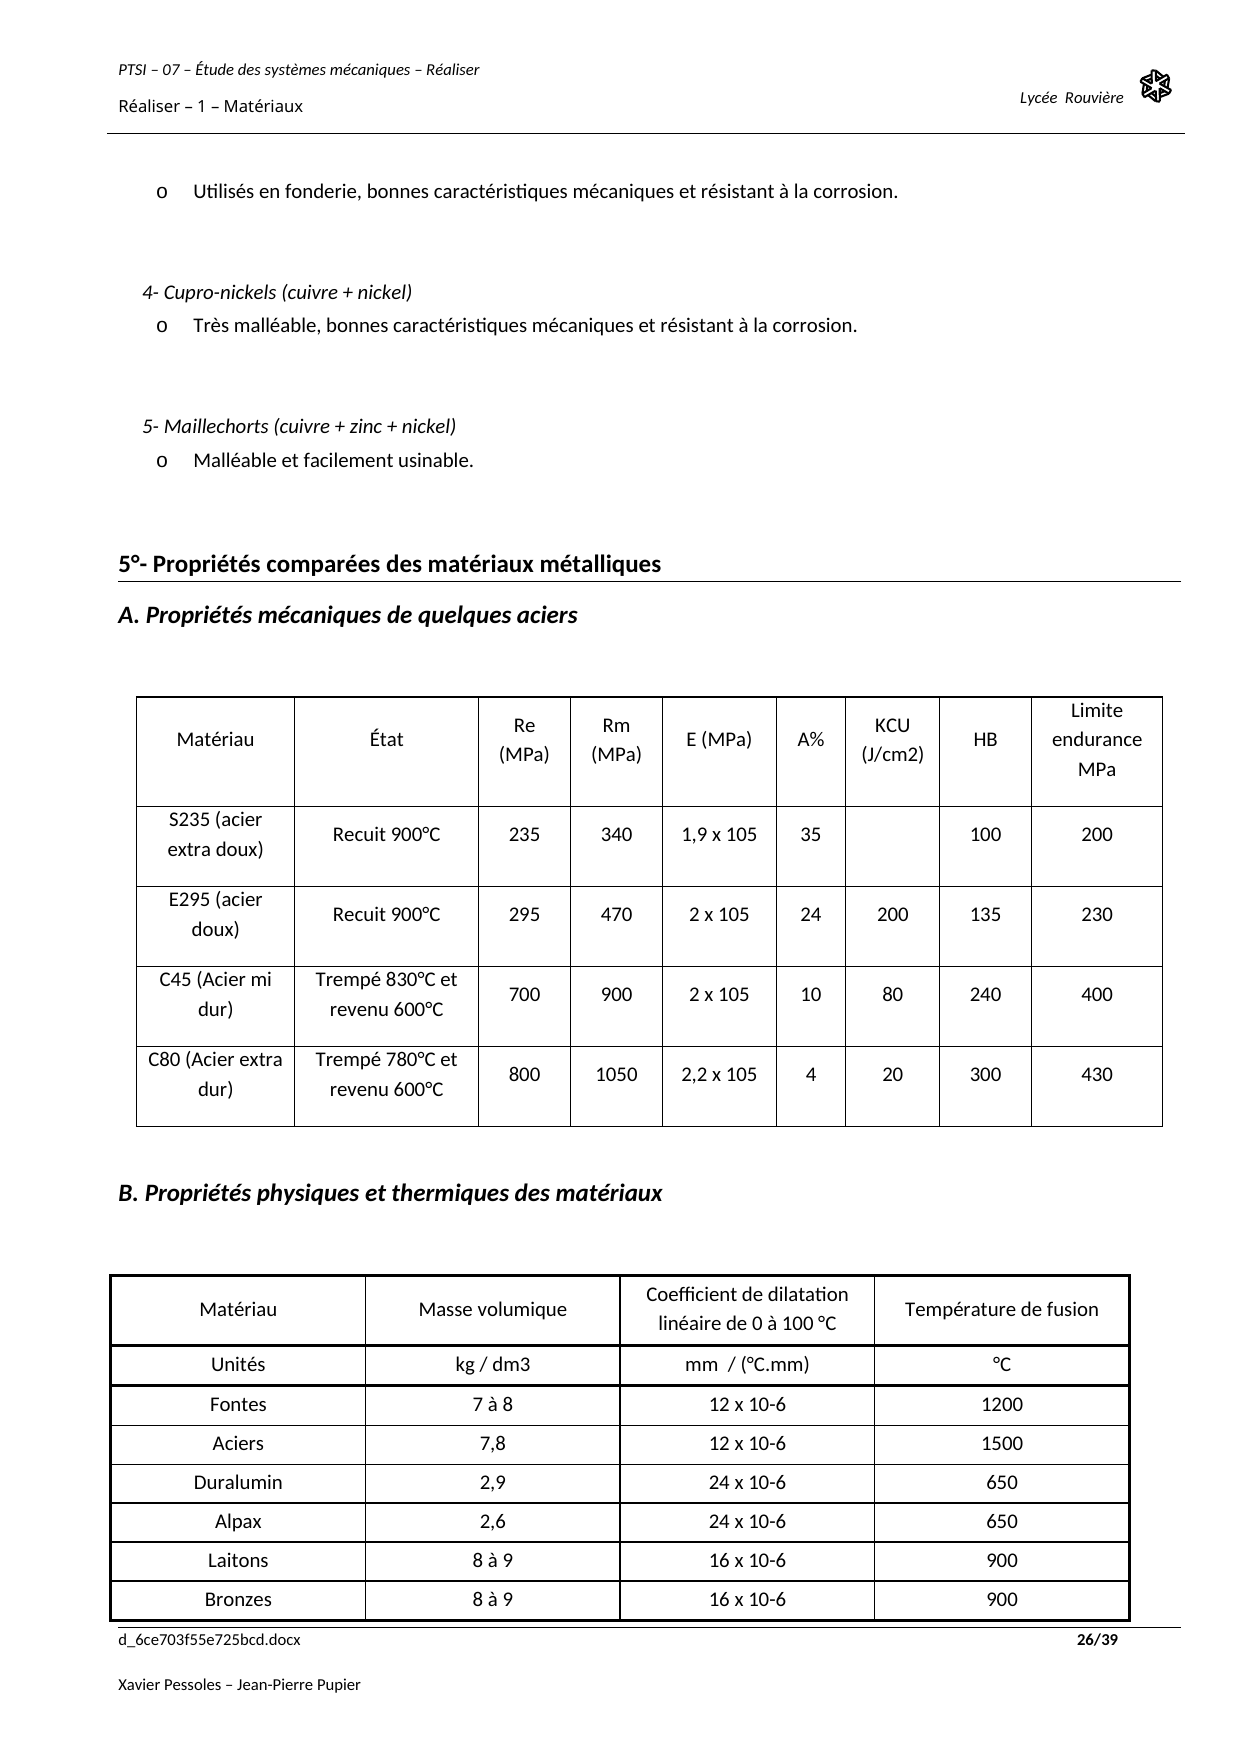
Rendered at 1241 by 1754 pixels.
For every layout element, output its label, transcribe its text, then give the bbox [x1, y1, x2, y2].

subtitle Propriétés physiques et thermiques des matériaux [118, 1177, 1181, 1207]
table_cell 8 à 9 [366, 1543, 619, 1580]
table_cell Laitons [112, 1543, 365, 1580]
table_cell 16 x 10-6 [621, 1543, 874, 1580]
table_cell 2,2 x 105 [663, 1047, 776, 1126]
table_cell Trempé 780°C et revenu 600°C [295, 1047, 478, 1126]
table_cell 400 [1032, 967, 1162, 1046]
table_header Re (MPa) [479, 698, 570, 806]
subtitle Cupro-nickels (cuivre + nickel) [118, 279, 1181, 304]
table_cell 8 à 9 [366, 1582, 619, 1619]
table_cell 200 [1032, 807, 1162, 886]
table_cell S235 (acier extra doux) [137, 807, 294, 886]
list Très malléable, bonnes caractéristiques mécaniques et résistant à la corrosion. [156, 312, 1181, 339]
table_cell 16 x 10-6 [621, 1582, 874, 1619]
table_cell 1500 [875, 1426, 1128, 1463]
table_cell 900 [875, 1543, 1128, 1580]
table_cell 4 [777, 1047, 845, 1126]
table_header HB [940, 698, 1031, 806]
list Utilisés en fonderie, bonnes caractéristiques mécaniques et résistant à la corrosion. [156, 178, 1181, 204]
table_cell 340 [571, 807, 662, 886]
table_cell 1,9 x 105 [663, 807, 776, 886]
table_cell 900 [875, 1582, 1128, 1619]
table_cell 295 [479, 887, 570, 966]
table_cell 230 [1032, 887, 1162, 966]
table_cell 80 [846, 967, 939, 1046]
list Malléable et facilement usinable. [156, 447, 1181, 473]
table_cell 24 x 10-6 [621, 1465, 874, 1502]
table_cell 200 [846, 887, 939, 966]
table_cell Trempé 830°C et revenu 600°C [295, 967, 478, 1046]
table_header Matériau [137, 698, 294, 806]
table_cell 800 [479, 1047, 570, 1126]
table_cell 2 x 105 [663, 967, 776, 1046]
table_header Température de fusion [875, 1277, 1128, 1344]
table_cell 650 [875, 1504, 1128, 1541]
table_cell 35 [777, 807, 845, 886]
table_cell 135 [940, 887, 1031, 966]
table_cell 100 [940, 807, 1031, 886]
table_cell 10 [777, 967, 845, 1046]
table_cell 430 [1032, 1047, 1162, 1126]
table_cell 650 [875, 1465, 1128, 1502]
subtitle Maillechorts (cuivre + zinc + nickel) [118, 414, 1181, 439]
table_header Masse volumique [366, 1277, 619, 1344]
table_cell Recuit 900°C [295, 887, 478, 966]
subtitle Propriétés mécaniques de quelques aciers [118, 599, 1181, 629]
table_cell 900 [571, 967, 662, 1046]
table_cell C45 (Acier mi dur) [137, 967, 294, 1046]
table_cell Duralumin [112, 1465, 365, 1502]
table_cell 12 x 10-6 [621, 1426, 874, 1463]
subtitle Propriétés comparées des matériaux métalliques [118, 548, 1181, 581]
table_cell kg / dm3 [366, 1347, 619, 1384]
table_cell 1200 [875, 1387, 1128, 1424]
table_header E (MPa) [663, 698, 776, 806]
table_cell 1050 [571, 1047, 662, 1126]
table_cell 700 [479, 967, 570, 1046]
table_header Matériau [112, 1277, 365, 1344]
table_cell 2,6 [366, 1504, 619, 1541]
table_cell 2,9 [366, 1465, 619, 1502]
table_header Coefficient de dilatation linéaire de 0 à 100 °C [621, 1277, 874, 1344]
table_cell Aciers [112, 1426, 365, 1463]
table_cell E295 (acier doux) [137, 887, 294, 966]
table_cell 24 [777, 887, 845, 966]
table_cell Fontes [112, 1387, 365, 1424]
table_cell Unités [112, 1347, 365, 1384]
table_header État [295, 698, 478, 806]
table_cell 20 [846, 1047, 939, 1126]
table_header Rm (MPa) [571, 698, 662, 806]
table_cell °C [875, 1347, 1128, 1384]
table_cell [846, 807, 939, 886]
table_cell Bronzes [112, 1582, 365, 1619]
table_cell C80 (Acier extra dur) [137, 1047, 294, 1126]
table_cell 2 x 105 [663, 887, 776, 966]
table_cell 470 [571, 887, 662, 966]
table_header A% [777, 698, 845, 806]
table_cell 235 [479, 807, 570, 886]
table_cell 240 [940, 967, 1031, 1046]
table_cell 7 à 8 [366, 1387, 619, 1424]
table_header KCU (J/cm2) [846, 698, 939, 806]
table_cell Alpax [112, 1504, 365, 1541]
table_cell Recuit 900°C [295, 807, 478, 886]
table_cell 12 x 10-6 [621, 1387, 874, 1424]
table_cell mm / (°C.mm) [621, 1347, 874, 1384]
table_cell 7,8 [366, 1426, 619, 1463]
table_cell 24 x 10-6 [621, 1504, 874, 1541]
table_cell 300 [940, 1047, 1031, 1126]
table_header Limite endurance MPa [1032, 698, 1162, 806]
